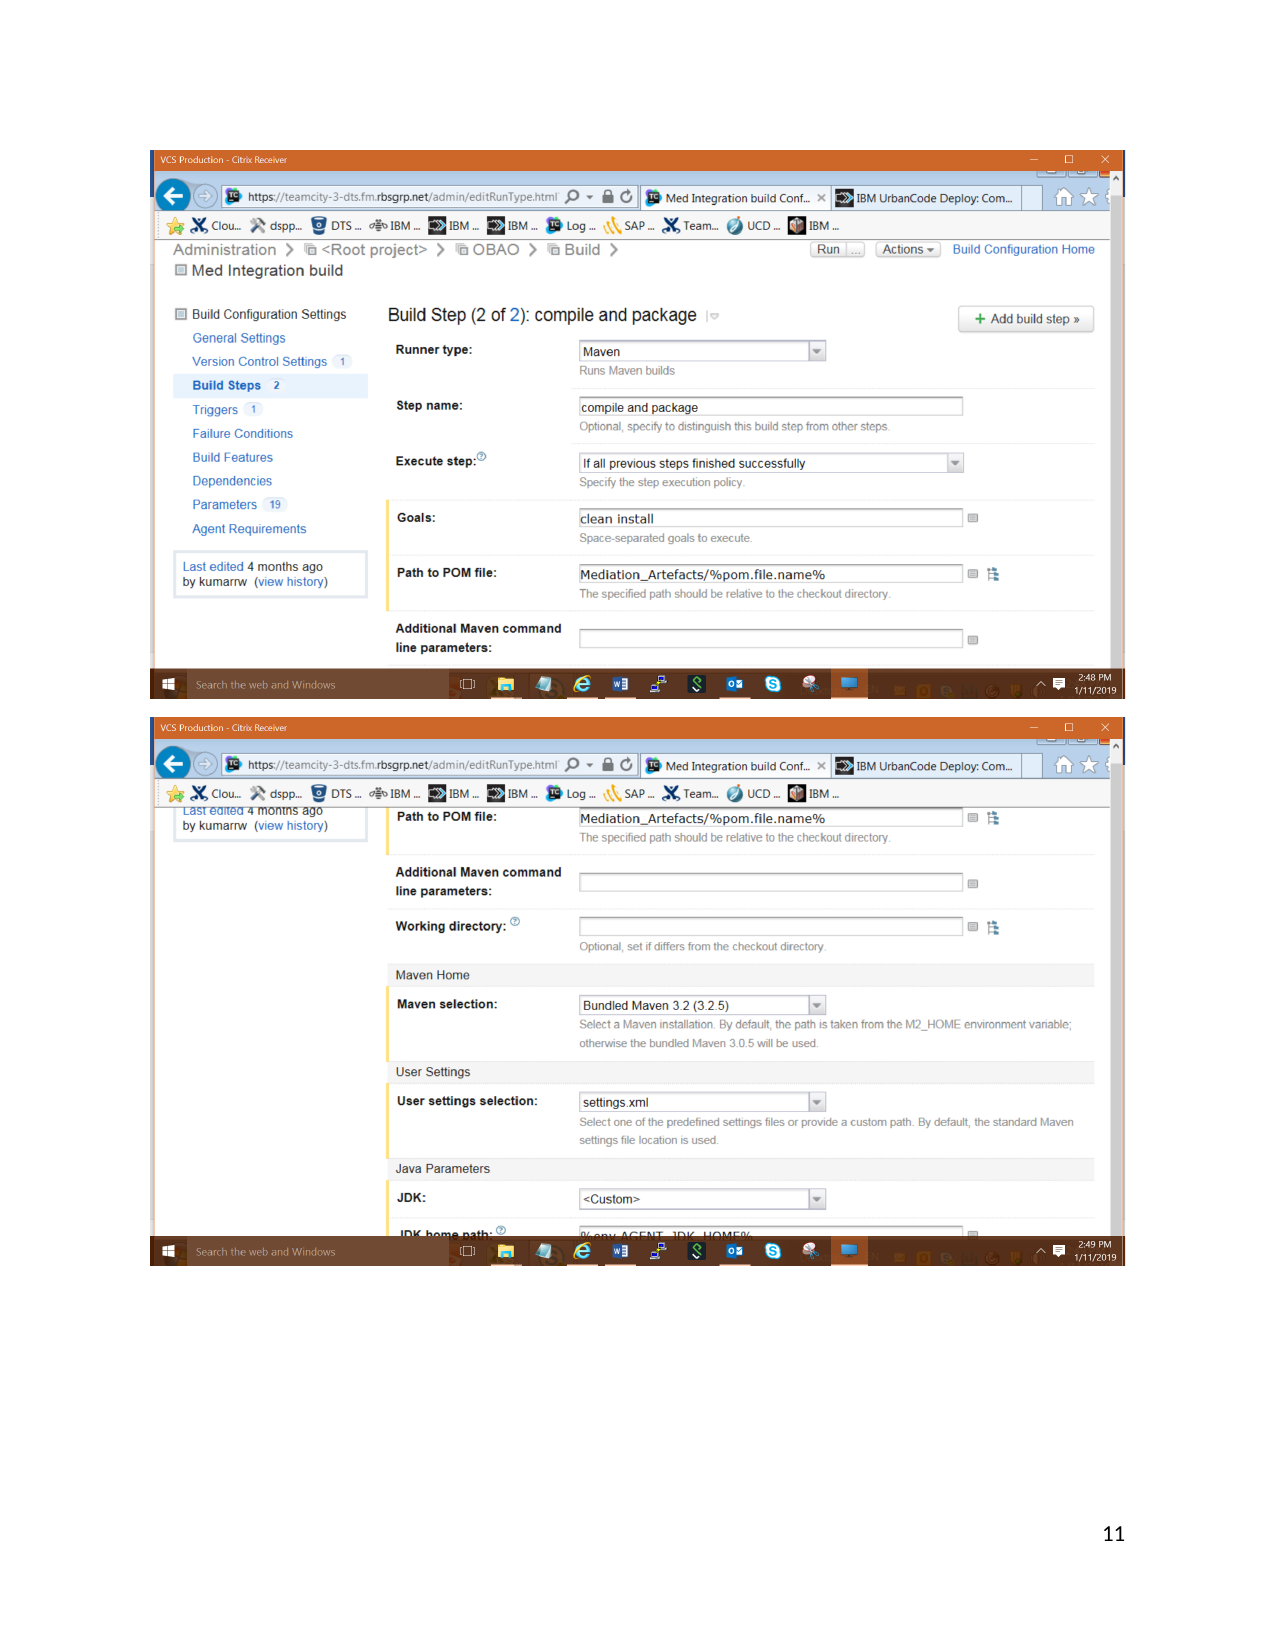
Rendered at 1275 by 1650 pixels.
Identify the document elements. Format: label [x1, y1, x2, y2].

picture [150, 717, 1125, 1266]
picture [150, 150, 1125, 699]
